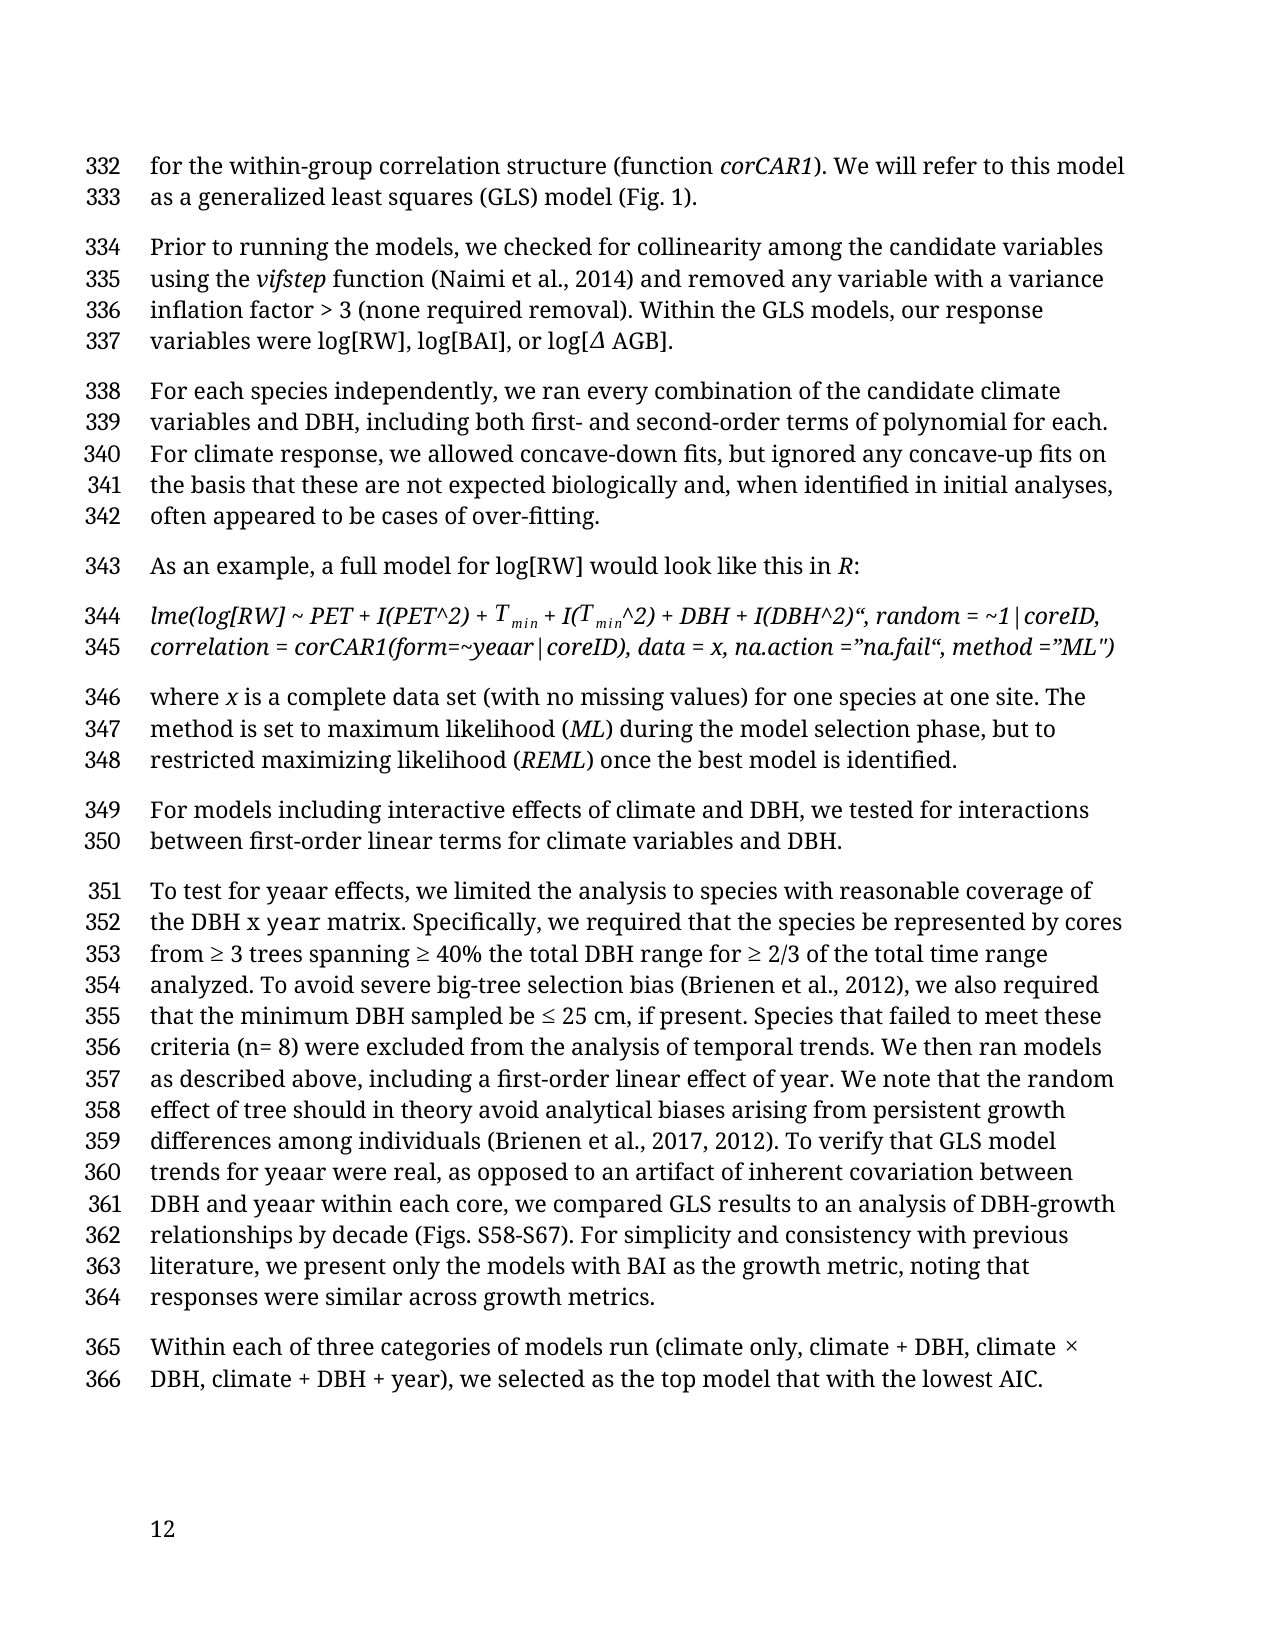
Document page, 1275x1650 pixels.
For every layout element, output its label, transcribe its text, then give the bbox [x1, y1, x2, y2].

text Prior to running the models, we checked for collinearity among the candidate variables using the vifstep function (Naimi et al., 2014) and removed any variable with a variance inflation factor > 3 (none required removal). Within the GLS models, our response variables were log[RW], log[BAI], or log[ AGB]. [150, 231, 1125, 356]
text Within each of three categories of models run (climate only, climate + DBH, climate DBH, climate + DBH + year), we selected as the top model that with the lowest AIC. [150, 1331, 1125, 1394]
text For models including interactive effects of climate and DBH, we tested for interactions between first-order linear terms for climate variables and DBH. [150, 794, 1125, 856]
text For each species independently, we ran every combination of the candidate climate variables and DBH, including both first- and second-order terms of polynomial for each. For climate response, we allowed concave-down fits, but ignored any concave-up fits on the basis that these are not expected biologically and, when identified in initial analyses, often appeared to be cases of over-fitting. [150, 375, 1125, 531]
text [150, 150, 1125, 212]
text As an example, a full model for log[RW] would look like this in R: [150, 550, 1125, 581]
text To test for yeaar effects, we limited the analysis to species with reasonable coverage of the DBH x year matrix. Specifically, we required that the species be represented by cores from 3 trees spanning 40% the total DBH range for 2/3 of the total time range analyzed. To avoid severe big-tree selection bias (Brienen et al., 2012), we also required that the minimum DBH sampled be 25 cm, if present. Species that failed to meet these criteria (n= 8) were excluded from the analysis of temporal trends. We then ran models as described above, including a first-order linear effect of year. We note that the random effect of tree should in theory avoid analytical biases arising from persistent growth differences among individuals (Brienen et al., 2017, 2012). To verify that GLS model trends for yeaar were real, as opposed to an artifact of inherent covariation between DBH and yeaar within each core, we compared GLS results to an analysis of DBH-growth relationships by decade (Figs. S58-S67). For simplicity and consistency with previous literature, we present only the models with BAI as the growth metric, noting that responses were similar across growth metrics. [150, 875, 1125, 1313]
text lme(log[RW] ~ PET + I(PET^2) + + I(^2) + DBH + I(DBH^2)“, random = ~1|coreID, correlation = corCAR1(form=~yeaar|coreID), data = x, na.action =”na.fail“, method =”ML") [150, 600, 1125, 663]
text where x is a complete data set (with no missing values) for one species at one site. The method is set to maximum likelihood (ML) during the model selection phase, but to restricted maximizing likelihood (REML) once the best model is identified. [150, 681, 1125, 775]
